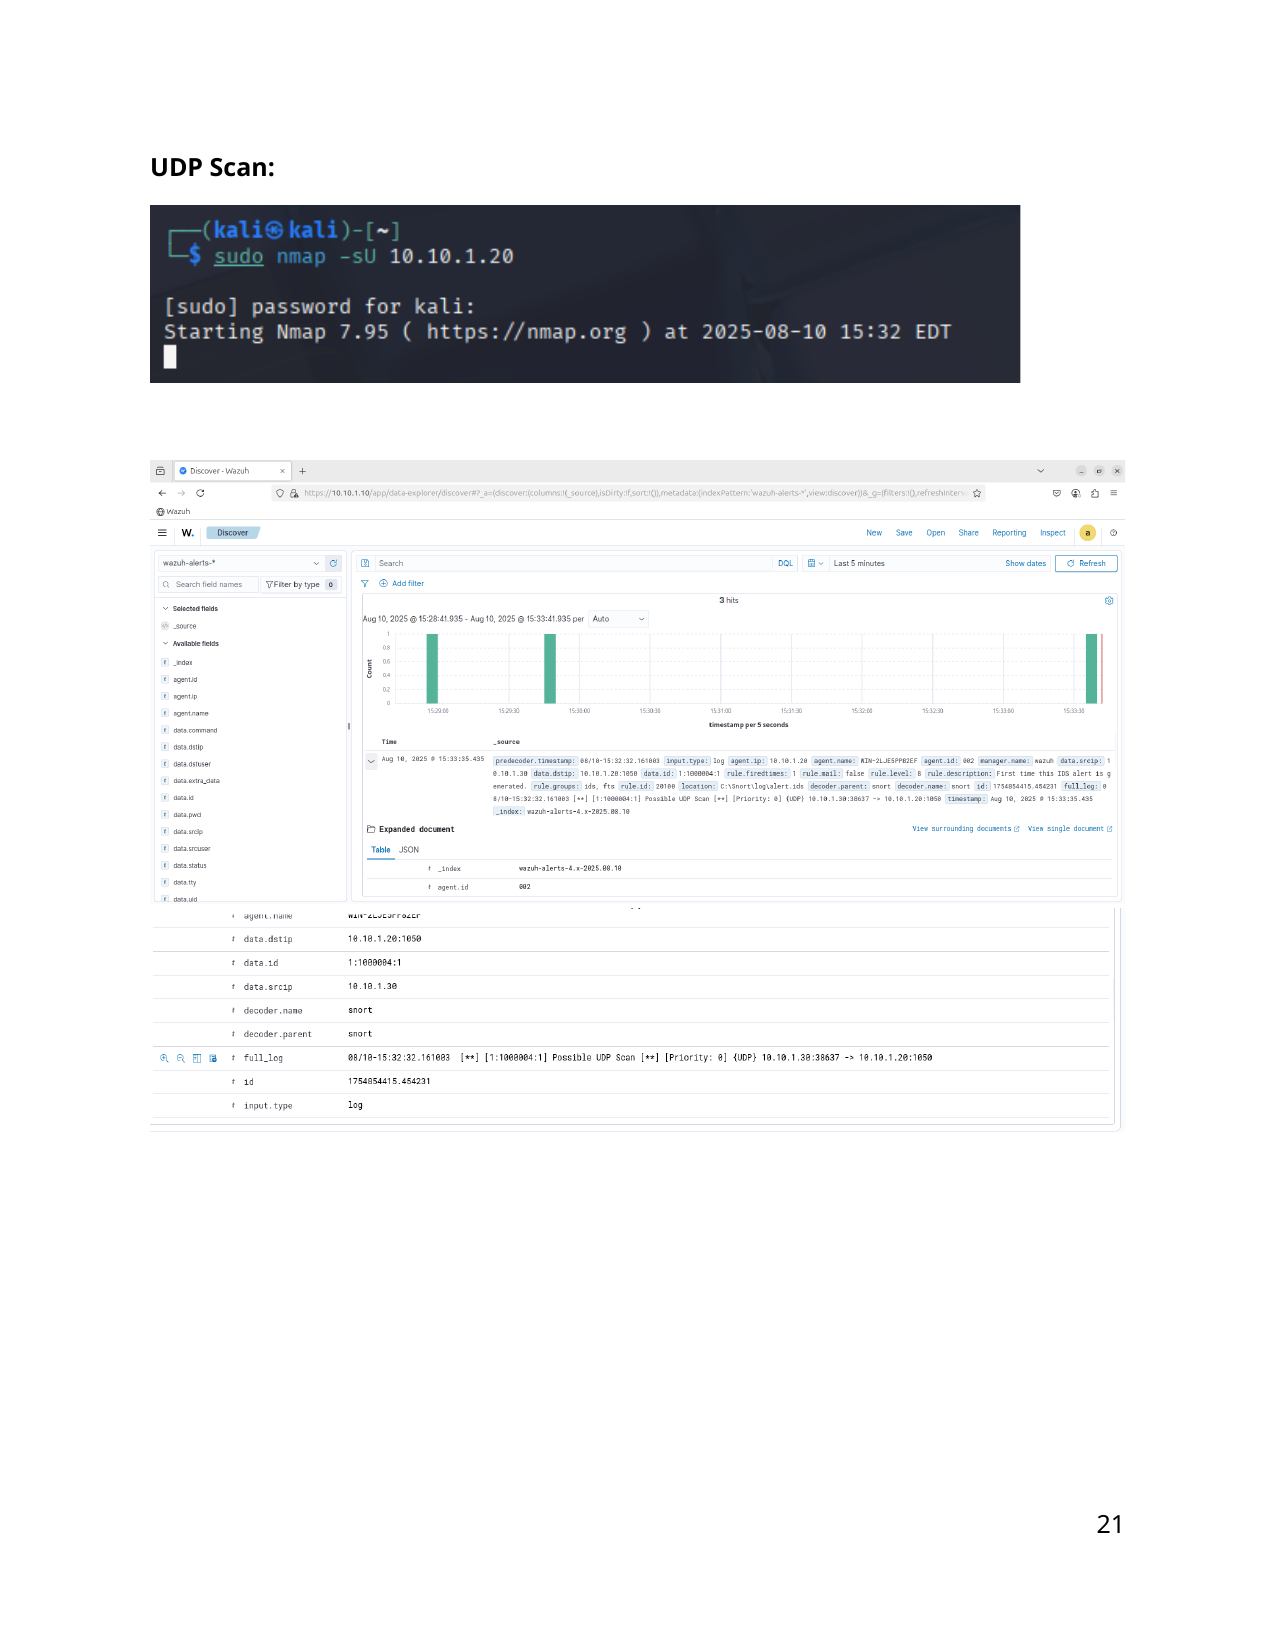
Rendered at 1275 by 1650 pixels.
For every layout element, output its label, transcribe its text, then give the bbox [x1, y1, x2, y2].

picture [150, 205, 1021, 383]
picture [150, 460, 1125, 904]
text UDP Scan: [150, 150, 1125, 184]
picture [150, 908, 1125, 1132]
